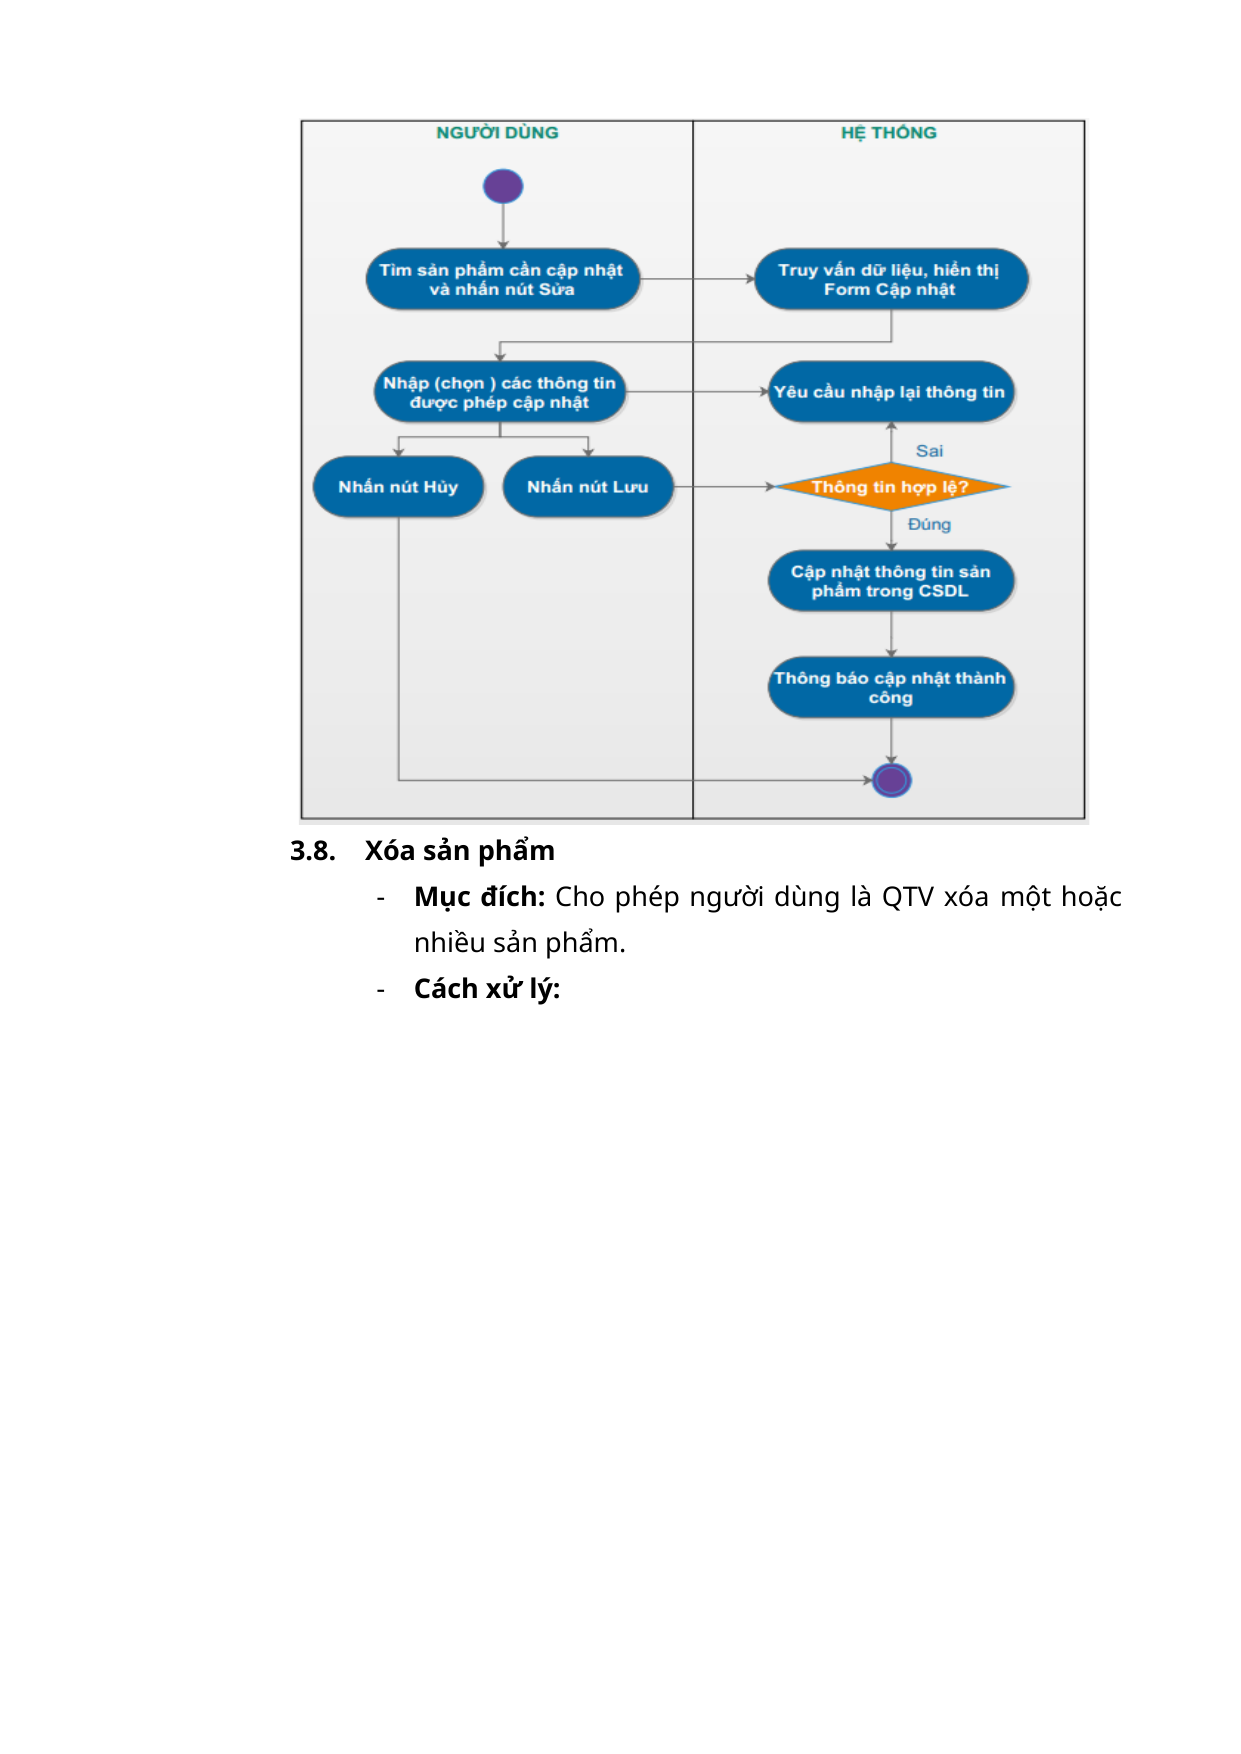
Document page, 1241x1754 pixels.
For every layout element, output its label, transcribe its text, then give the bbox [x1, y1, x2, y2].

list Mục đích: Cho phép người dùng là QTV xóa một hoặc nhiều sản phẩm. [376, 877, 1122, 960]
list Xóa sản phẩm [290, 831, 1122, 868]
picture [298, 118, 1090, 825]
list Cách xử lý: [376, 969, 1122, 1006]
